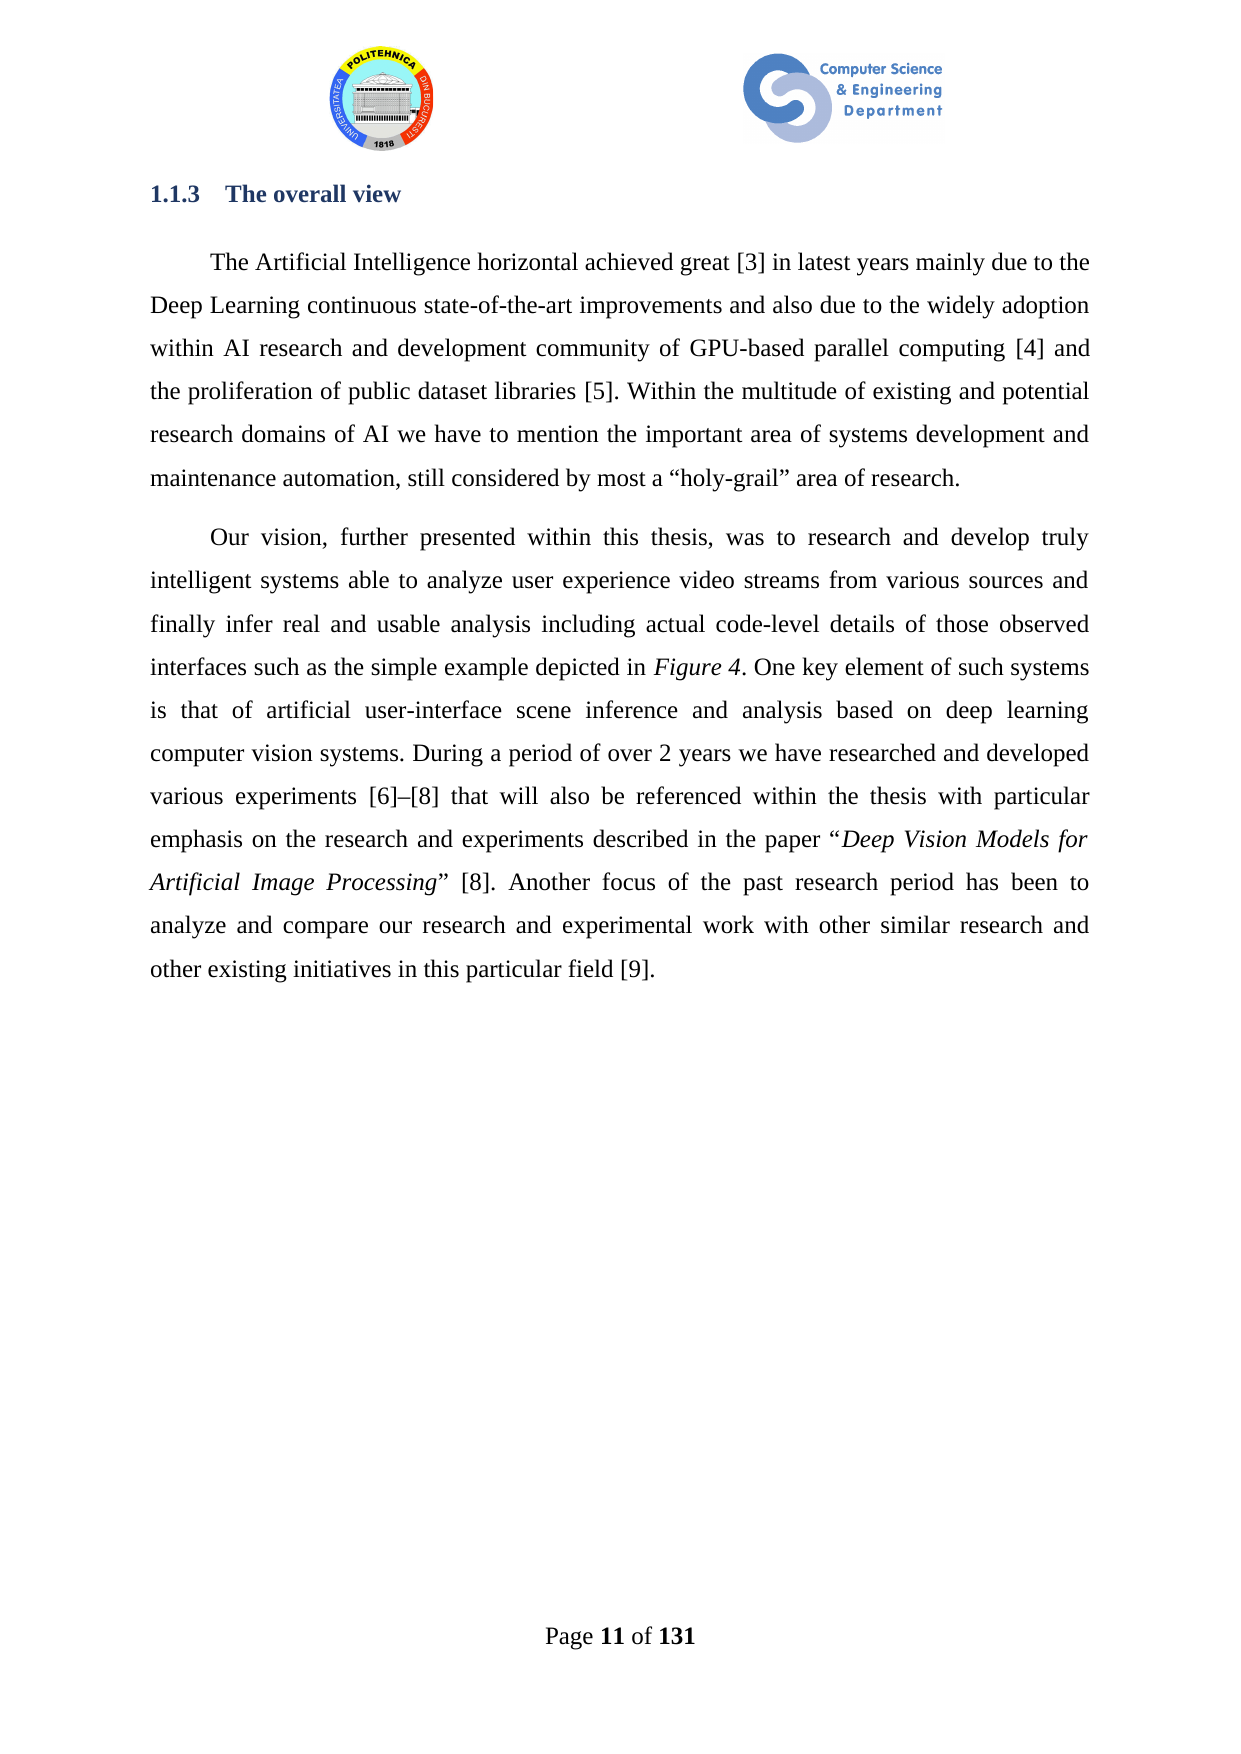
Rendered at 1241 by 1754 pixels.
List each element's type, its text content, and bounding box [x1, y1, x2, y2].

subtitle The overall view [150, 179, 1090, 208]
text Our vision, further presented within this thesis, was to research and develop truly intelligent systems able to analyze user experience video streams from various sources and finally infer real and usable analysis including actual code-level details of those observed interfaces such as the simple example depicted in Figure 4. One key element of such systems is that of artificial user-interface scene inference and analysis based on deep learning computer vision systems. During a period of over 2 years we have researched and developed various experiments [6]–[8] that will also be referenced within the thesis with particular emphasis on the research and experiments described in the paper “Deep Vision Models for Artificial Image Processing” [8]. Another focus of the past research period has been to analyze and compare our research and experimental work with other similar research and other existing initiatives in this particular field [9]. [150, 522, 1090, 982]
text The Artificial Intelligence horizontal achieved great [3] in latest years mainly due to the Deep Learning continuous state-of-the-art improvements and also due to the widely adoption within AI research and development community of GPU-based parallel computing [4] and the proliferation of public dataset libraries [5]. Within the multitude of existing and potential research domains of AI we have to mention the important area of systems development and maintenance automation, still considered by most a “holy-grail” area of research. [150, 247, 1090, 491]
picture [329, 46, 434, 151]
picture [742, 53, 946, 144]
